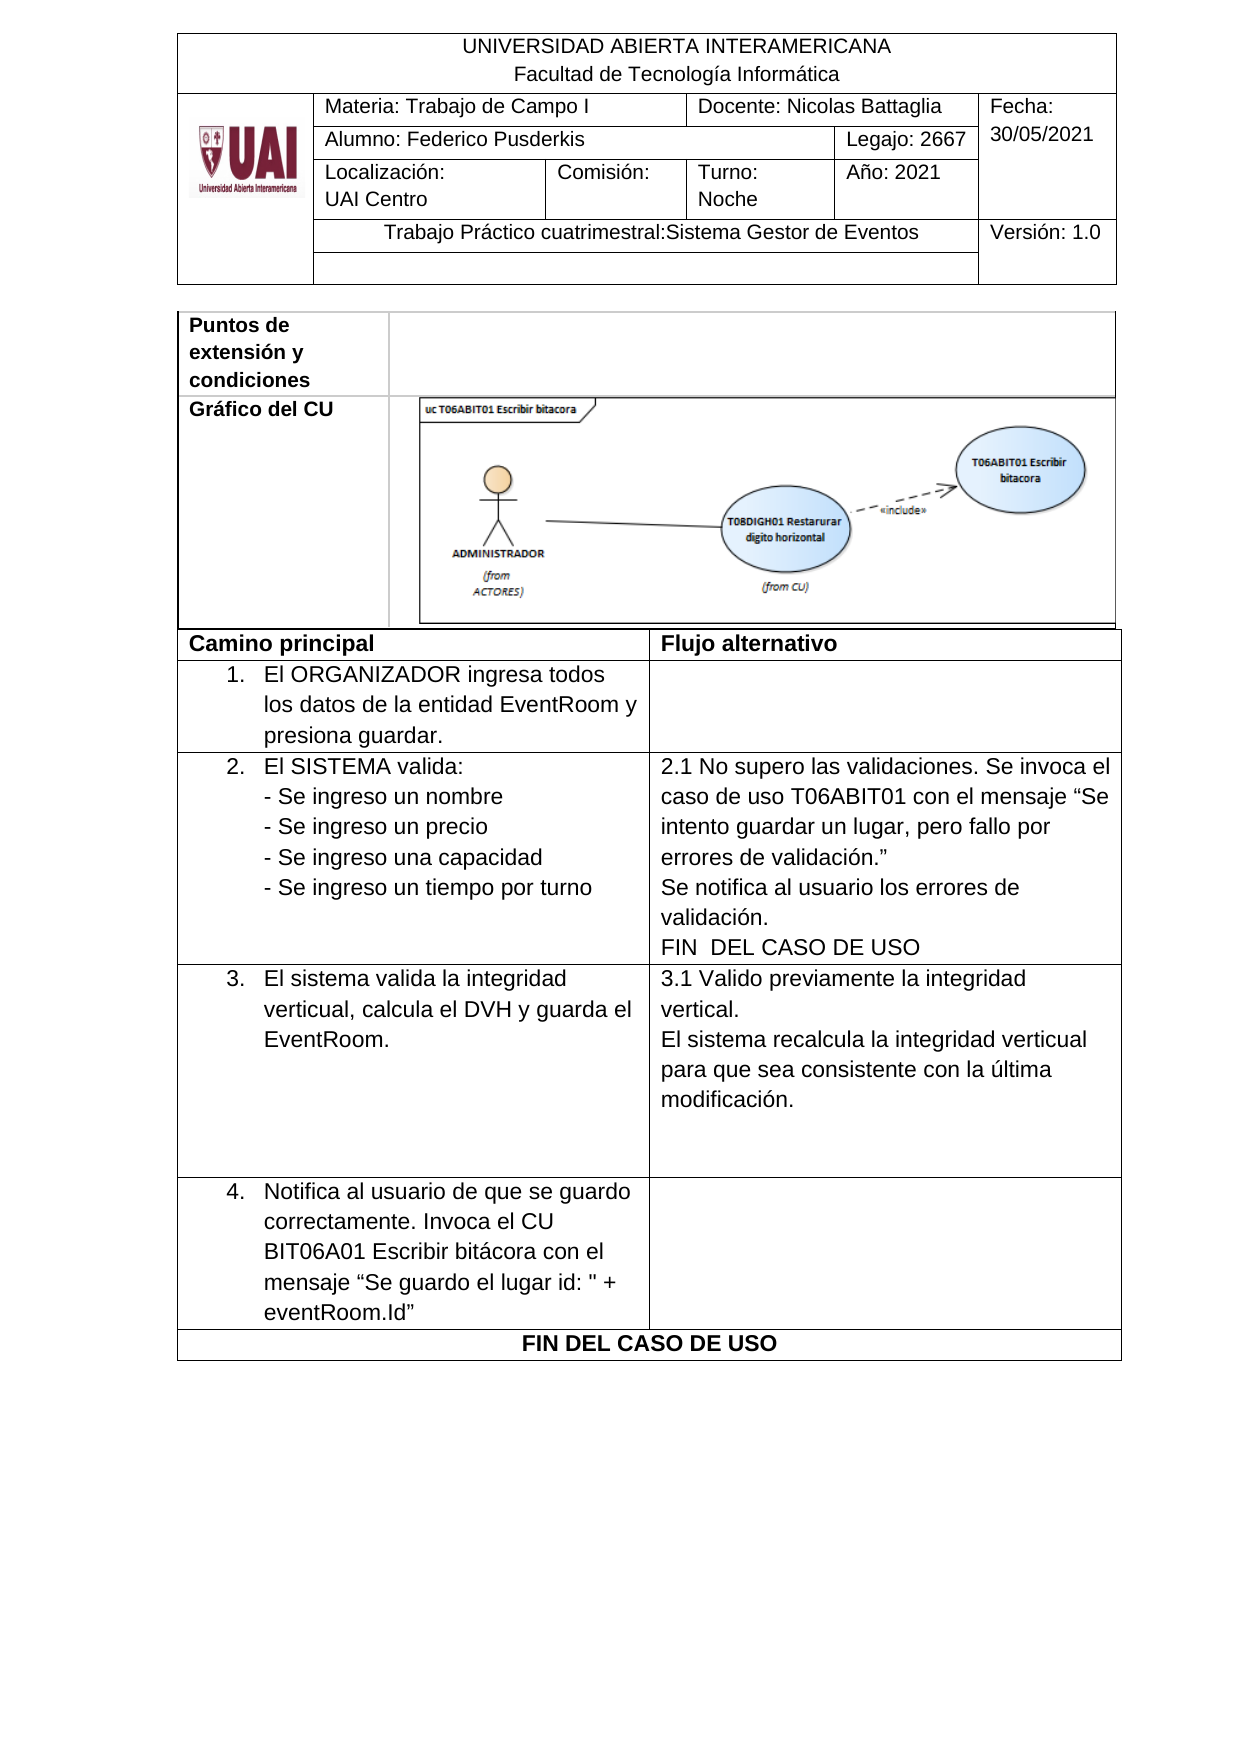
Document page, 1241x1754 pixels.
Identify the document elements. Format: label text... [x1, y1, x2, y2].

table_cell Gráfico del CU [179, 397, 388, 627]
table_cell 2.1 No supero las validaciones. Se invoca el caso de uso T06ABIT01 con el mensaje “Se intento guardar un lugar, pero fallo por errores de validación.” Se notifica al usuario los errores de validación. FIN DEL CASO DE USO [650, 753, 1121, 964]
table_cell [390, 313, 1115, 395]
table_cell Puntos de extensión y condiciones [179, 313, 388, 395]
table_cell [650, 1178, 1121, 1329]
table_cell Notifica al usuario de que se guardo correctamente. Invoca el CU BIT06A01 Escribir bitácora con el mensaje “Se guardo el lugar id: " + eventRoom.Id” [178, 1178, 649, 1329]
table_cell [390, 397, 1115, 627]
table_cell 3.1 Valido previamente la integridad vertical. El sistema recalcula la integridad verticual para que sea consistente con la última modificación. [650, 965, 1121, 1177]
table_cell El SISTEMA valida: - Se ingreso un nombre - Se ingreso un precio - Se ingreso una capacidad - Se ingreso un tiempo por turno [178, 753, 649, 964]
table_cell El sistema valida la integridad verticual, calcula el DVH y guarda el EventRoom. [178, 965, 649, 1177]
table_header Camino principal [178, 630, 649, 660]
table_header Flujo alternativo [650, 630, 1121, 660]
picture [188, 117, 306, 198]
table_cell [650, 661, 1121, 752]
table_cell El ORGANIZADOR ingresa todos los datos de la entidad EventRoom y presiona guardar. [178, 661, 649, 752]
table_cell FIN DEL CASO DE USO [178, 1330, 1121, 1360]
